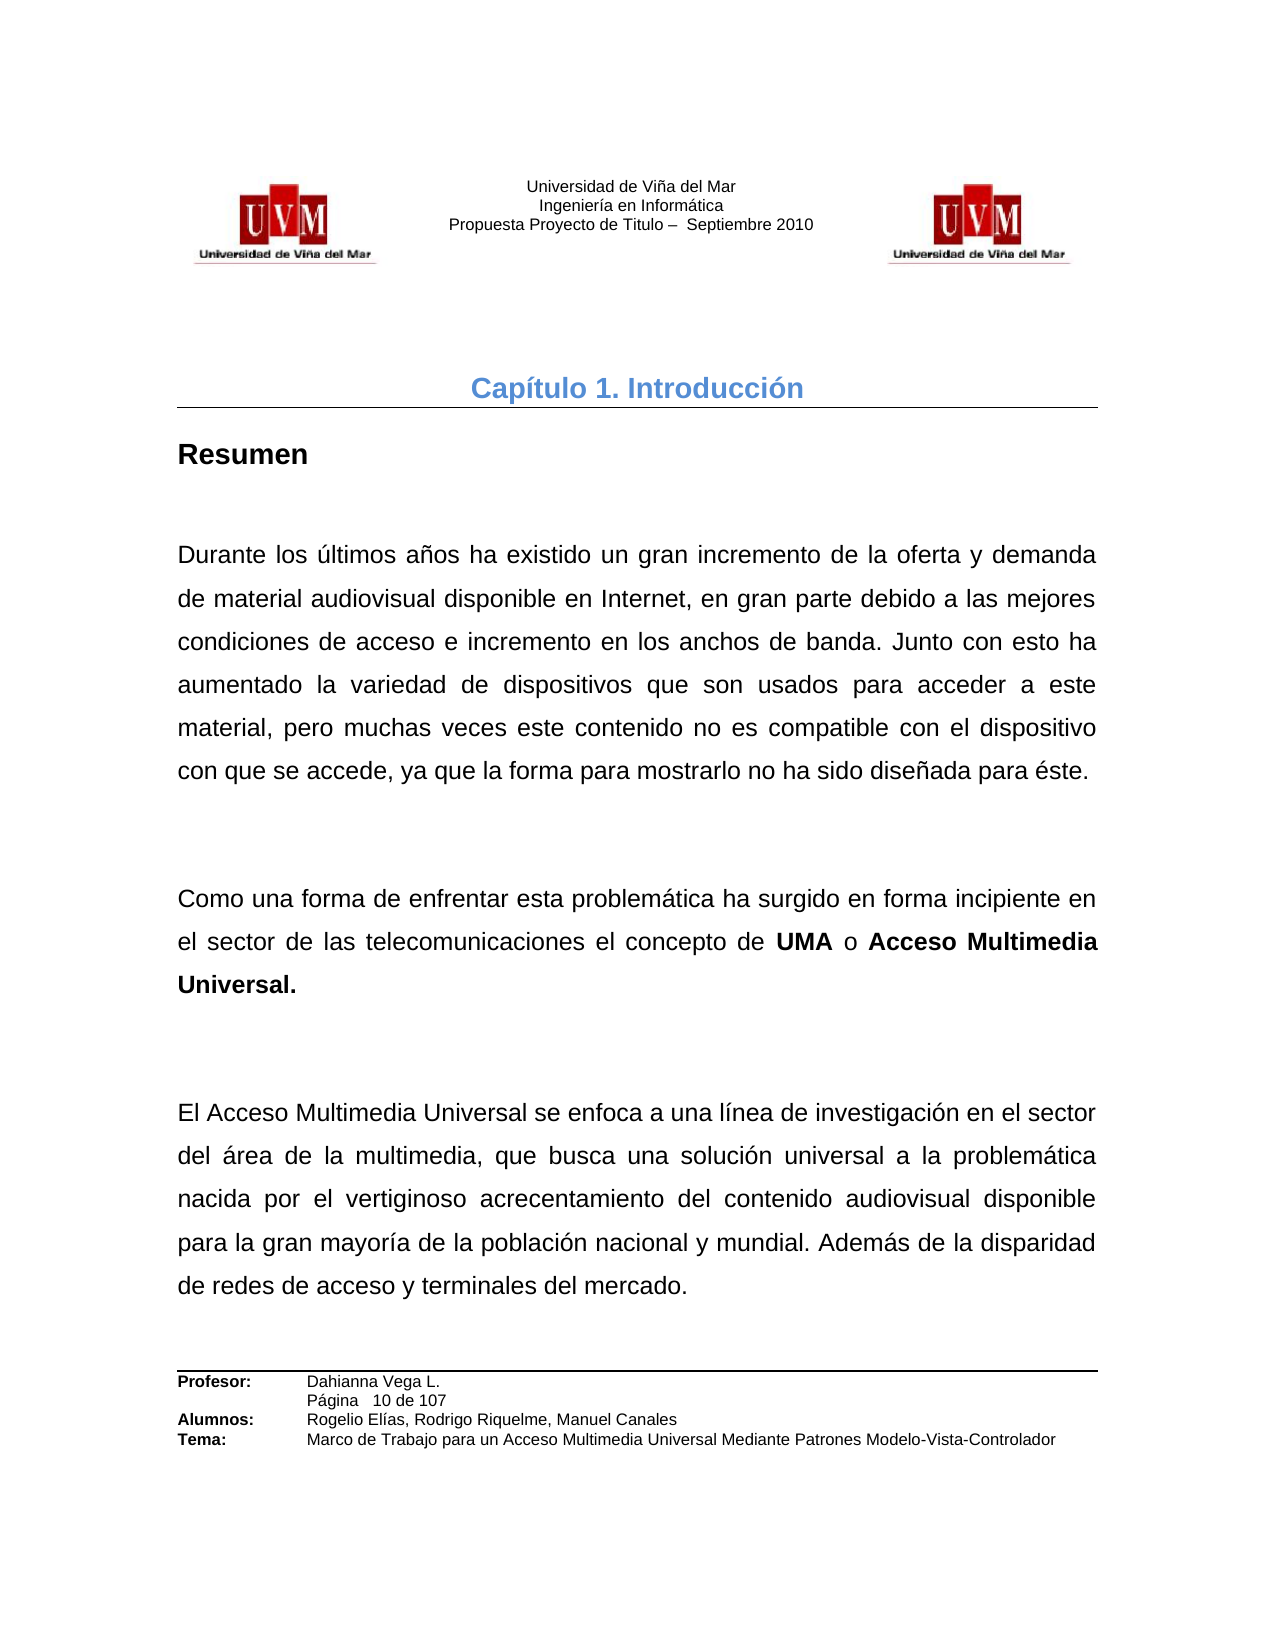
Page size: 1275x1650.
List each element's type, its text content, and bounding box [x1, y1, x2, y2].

picture [871, 176, 1084, 267]
subtitle Resumen [177, 437, 1098, 471]
picture [177, 176, 390, 267]
title Capítulo 1. Introducción [177, 371, 1098, 407]
text Como una forma de enfrentar esta problemática ha surgido en forma incipiente en el sector de las telecomunicaciones el concepto de UMA o Acceso Multimedia Universal. [177, 884, 1098, 999]
text El Acceso Multimedia Universal se enfoca a una línea de investigación en el sector del área de la multimedia, que busca una solución universal a la problemática nacida por el vertiginoso acrecentamiento del contenido audiovisual disponible para la gran mayoría de la población nacional y mundial. Además de la disparidad de redes de acceso y terminales del mercado. [177, 1098, 1098, 1299]
text Durante los últimos años ha existido un gran incremento de la oferta y demanda de material audiovisual disponible en Internet, en gran parte debido a las mejores condiciones de acceso e incremento en los anchos de banda. Junto con esto ha aumentado la variedad de dispositivos que son usados para acceder a este material, pero muchas veces este contenido no es compatible con el dispositivo con que se accede, ya que la forma para mostrarlo no ha sido diseñada para éste. [177, 540, 1098, 785]
